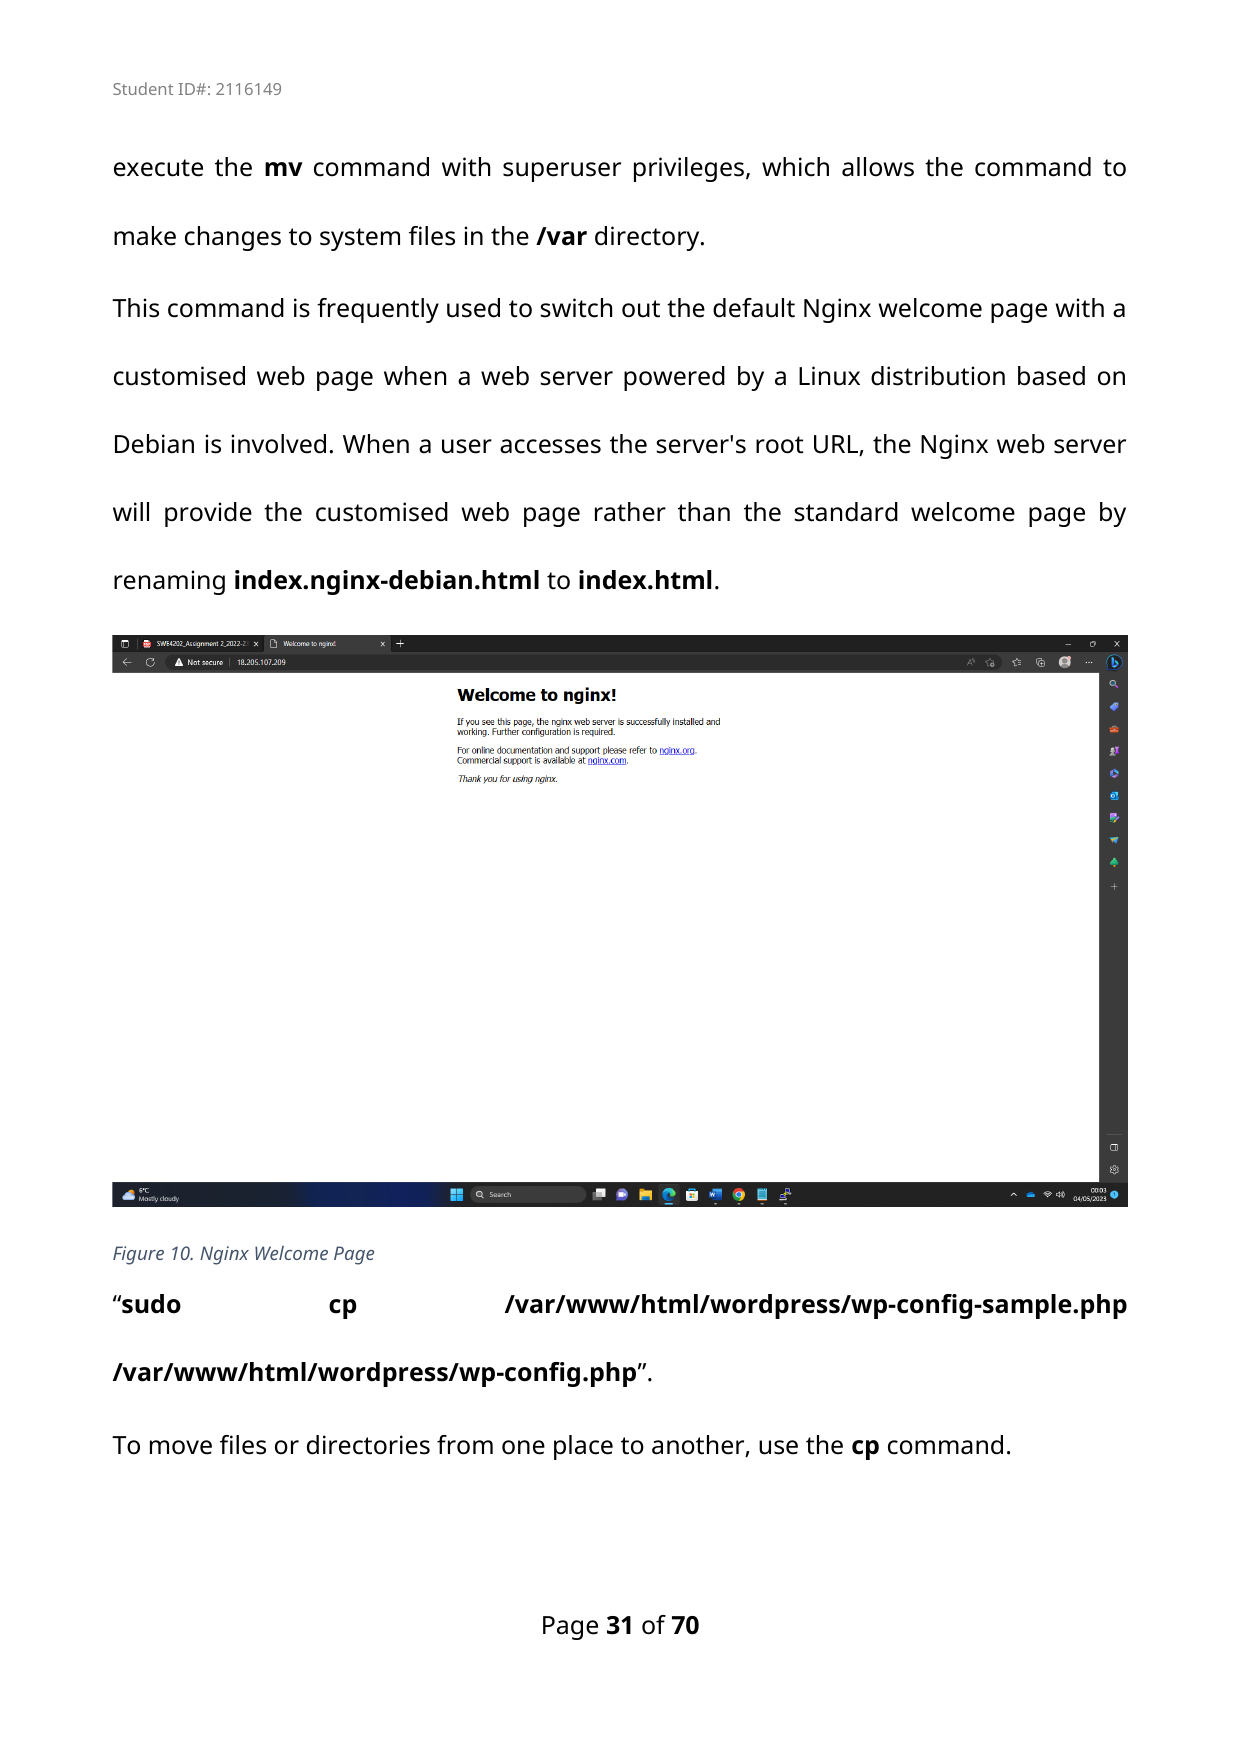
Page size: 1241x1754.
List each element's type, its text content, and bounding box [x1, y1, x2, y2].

text “sudo cp /var/www/html/wordpress/wp-config-sample.php /var/www/html/wordpress/wp-config.php”. [112, 1287, 1128, 1389]
picture [112, 635, 1128, 1207]
text To move files or directories from one place to another, use the cp command. [112, 1427, 1128, 1461]
text This command is frequently used to switch out the default Nginx welcome page with a customised web page when a web server powered by a Linux distribution based on Debian is involved. When a user accesses the server's root URL, the Nginx web server will provide the customised web page rather than the standard welcome page by renaming index.nginx-debian.html to index.html. [112, 290, 1128, 597]
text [112, 150, 1128, 252]
